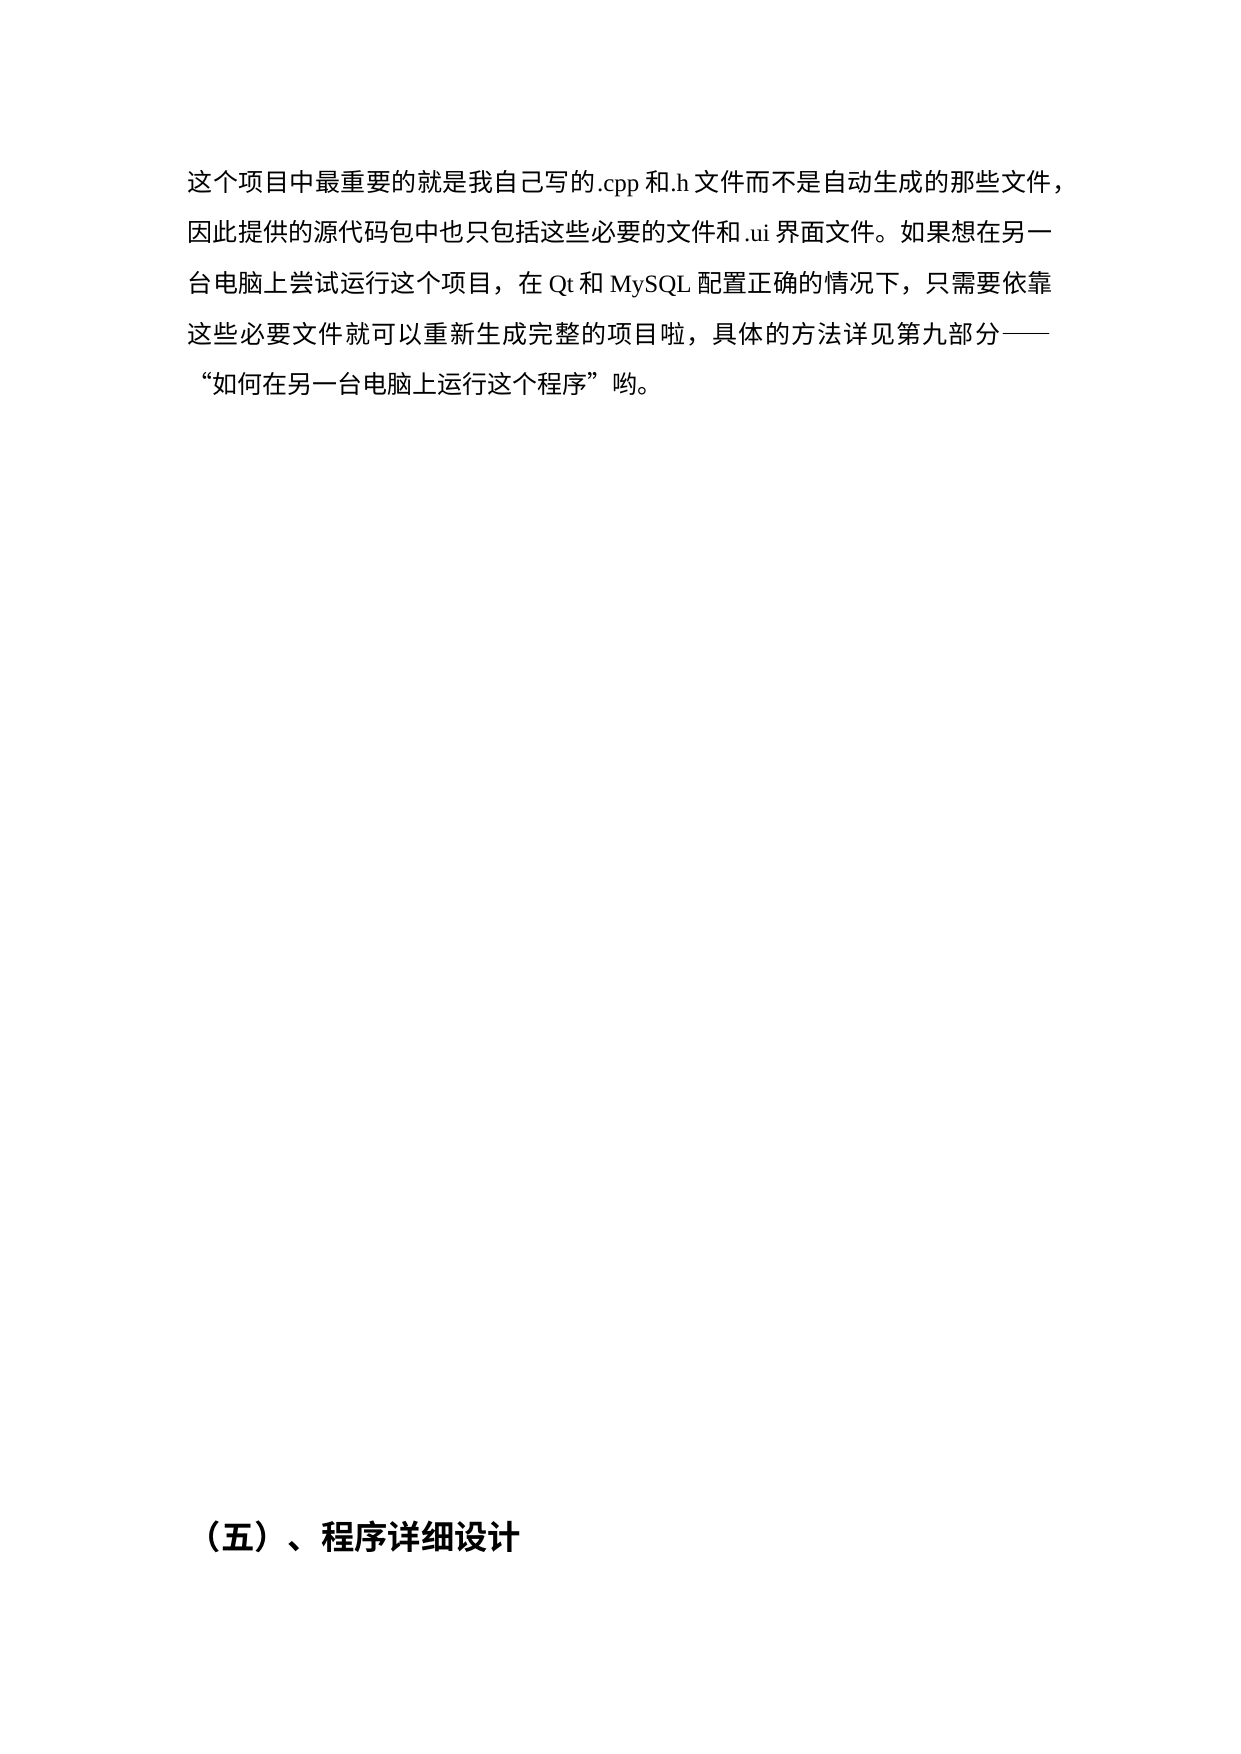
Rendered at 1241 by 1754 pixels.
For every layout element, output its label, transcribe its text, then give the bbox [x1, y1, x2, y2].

text 这个项目中最重要的就是我自己写的.cpp和.h文件而不是自动生成的那些文件，因此提供的源代码包中也只包括这些必要的文件和.ui界面文件。如果想在另一台电脑上尝试运行这个项目，在Qt和MySQL配置正确的情况下，只需要依靠这些必要文件就可以重新生成完整的项目啦，具体的方法详见第九部分——“如何在另一台电脑上运行这个程序”哟。 [187, 162, 1053, 401]
text （五）、程序详细设计 [187, 1511, 1053, 1559]
